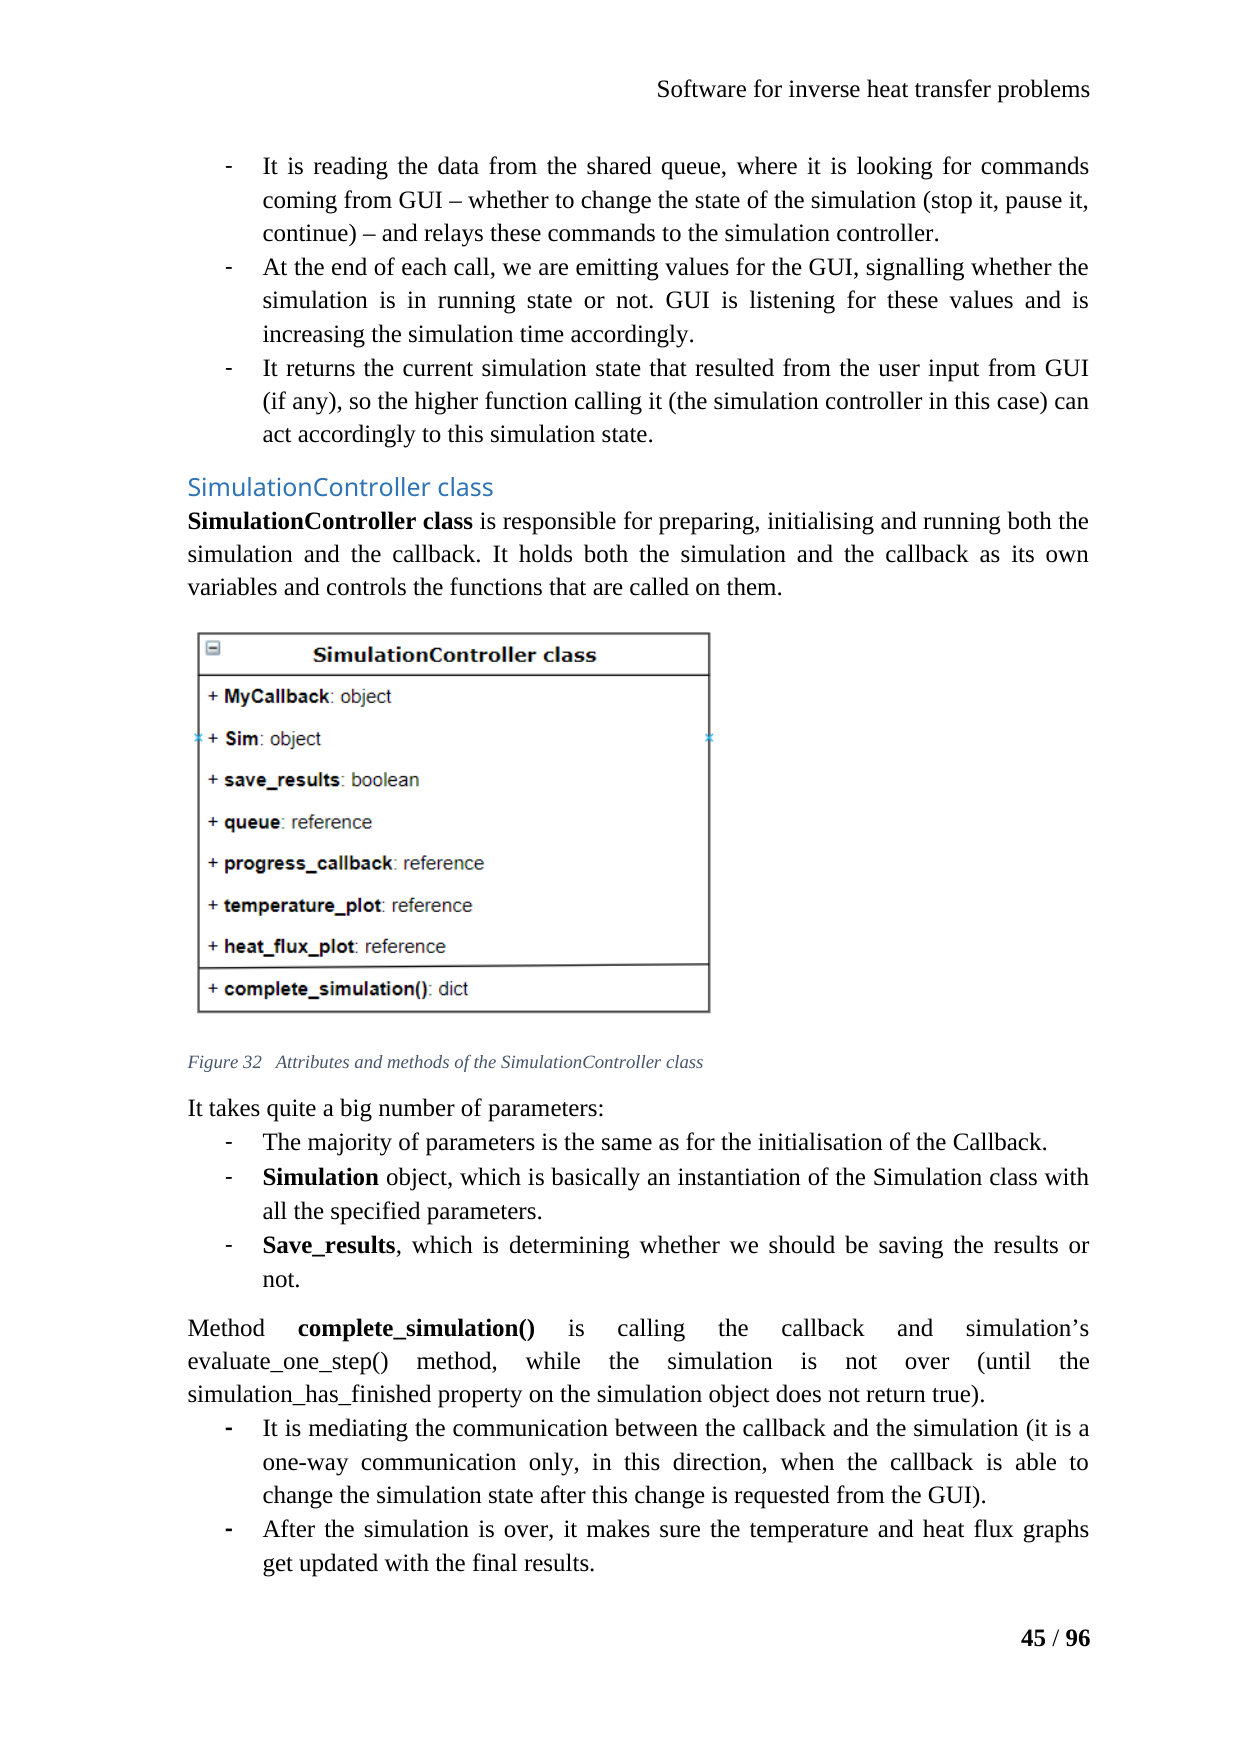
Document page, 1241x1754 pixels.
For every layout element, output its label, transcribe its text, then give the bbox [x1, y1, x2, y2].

text SimulationController class is responsible for preparing, initialising and running both the simulation and the callback. It holds both the simulation and the callback as its own variables and controls the functions that are called on them. [187, 506, 1090, 601]
list At the end of each call, we are emitting values for the GUI, signalling whether the simulation is in running state or not. GUI is listening for these values and is increasing the simulation time accordingly. [225, 251, 1090, 347]
text Figure 32 Attributes and methods of the SimulationController class [187, 1051, 1090, 1072]
text Method complete_simulation() is calling the callback and simulation’s evaluate_one_step() method, while the simulation is not over (until the simulation_has_finished property on the simulation object does not return true). [187, 1313, 1090, 1408]
list It is mediating the communication between the callback and the simulation (it is a one-way communication only, in this direction, when the callback is able to change the simulation state after this change is requested from the GUI). [225, 1412, 1090, 1509]
list After the simulation is over, it makes sure the temperature and heat flux graphs get updated with the final results. [225, 1513, 1090, 1577]
list The majority of parameters is the same as for the initialisation of the Callback. [225, 1126, 1090, 1157]
subtitle SimulationController class [187, 469, 1090, 503]
list Simulation object, which is basically an instantiation of the Simulation class with all the specified parameters. [225, 1161, 1090, 1224]
list It returns the current simulation state that resulted from the user input from GUI (if any), so the higher function calling it (the simulation controller in this case) can act accordingly to this simulation state. [225, 352, 1090, 448]
text It takes quite a big number of parameters: [187, 1093, 1090, 1122]
list It is reading the data from the shared queue, where it is looking for commands coming from GUI – whether to change the state of the simulation (stop it, pause it, continue) – and relays these commands to the simulation controller. [225, 150, 1090, 247]
picture [187, 621, 721, 1030]
list Save_results, which is determining whether we should be saving the results or not. [225, 1229, 1090, 1292]
